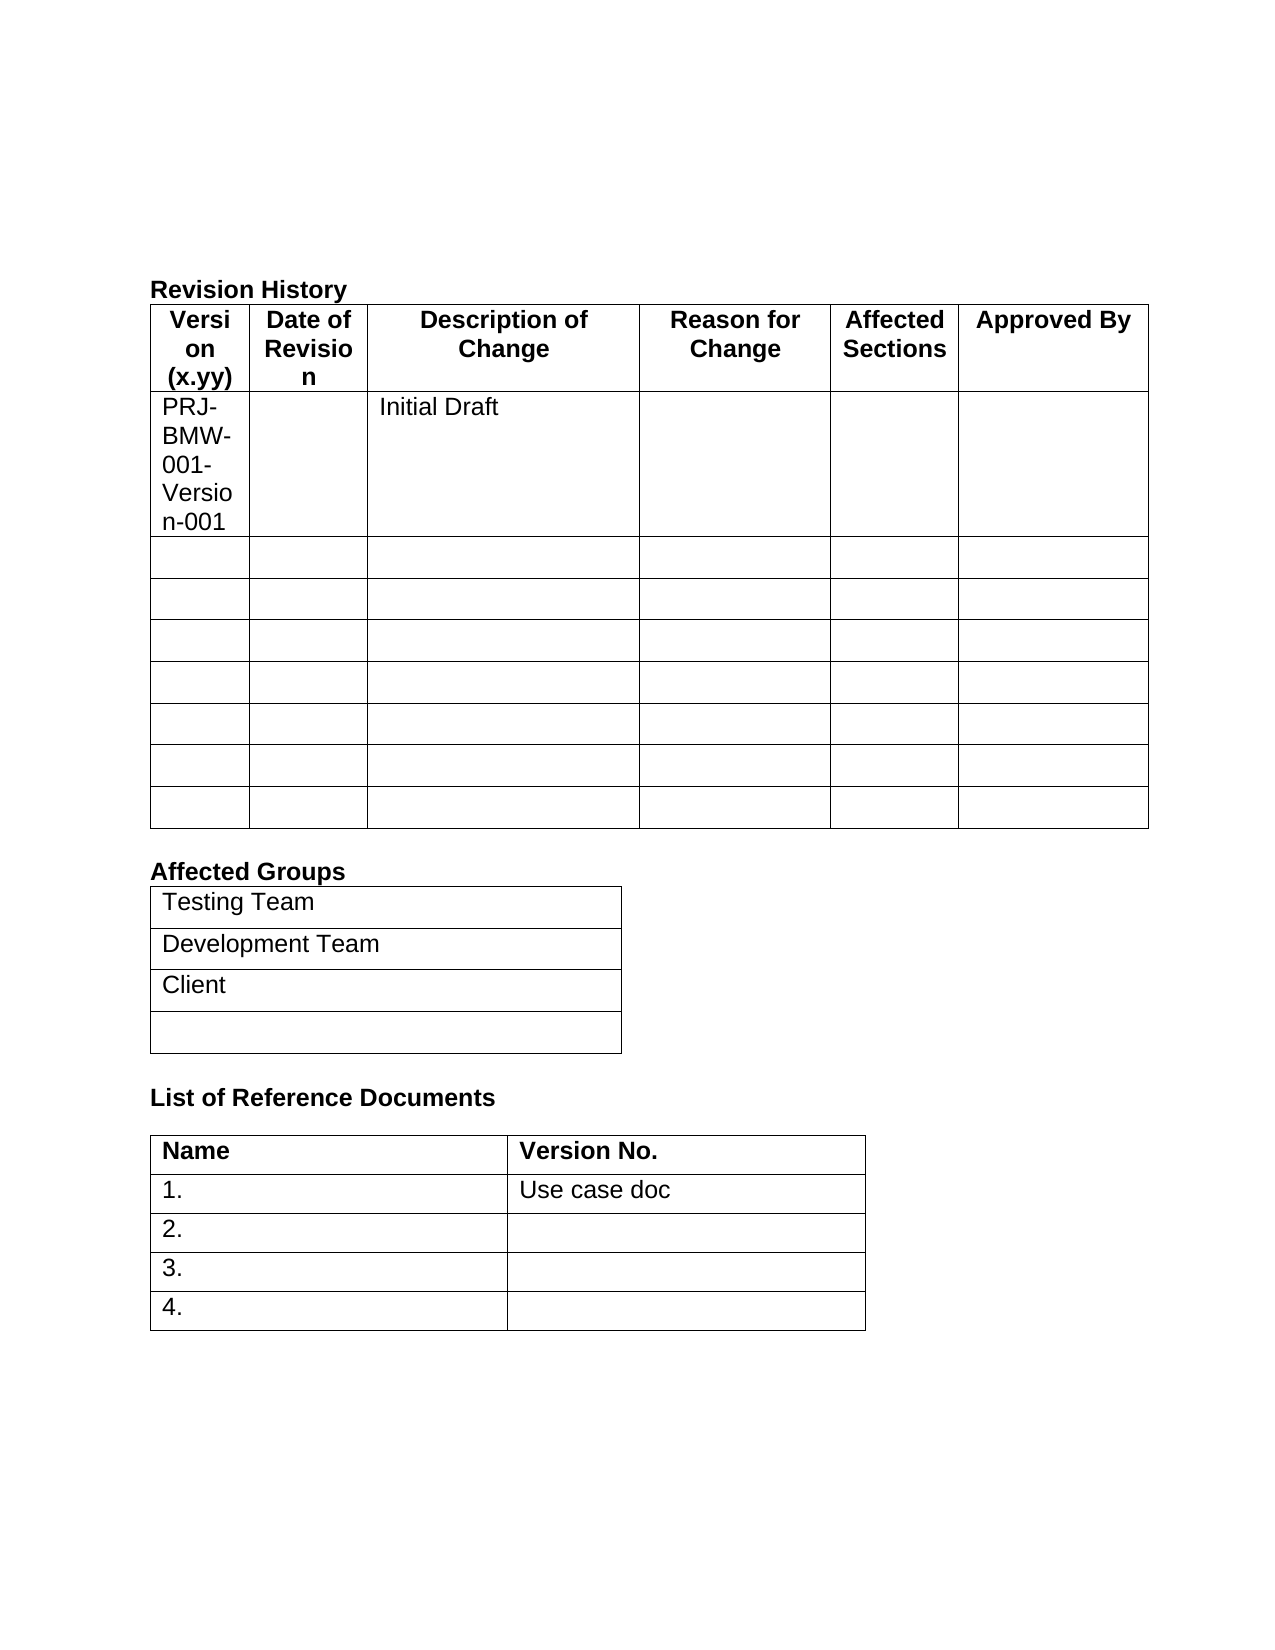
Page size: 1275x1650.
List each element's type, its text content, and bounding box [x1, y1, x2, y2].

table_cell [640, 704, 830, 744]
table_cell [959, 579, 1148, 619]
table_cell [250, 537, 367, 577]
text Revision History [150, 275, 1125, 304]
table_cell [368, 620, 639, 661]
text List of Reference Documents [150, 1082, 1125, 1135]
table_header Version (x.yy) [151, 305, 249, 391]
table_cell [959, 745, 1148, 786]
table_cell [368, 537, 639, 577]
text Affected Groups [150, 857, 1125, 886]
table_cell [508, 1292, 865, 1330]
table_cell [640, 537, 830, 577]
table_cell [508, 1214, 865, 1252]
table_header Description of Change [368, 305, 639, 391]
table_cell [831, 662, 958, 702]
table_header Testing Team [151, 887, 621, 928]
table_cell [250, 392, 367, 536]
table_cell [831, 787, 958, 827]
table_cell PRJ-BMW-001-Version-001 [151, 392, 249, 536]
table_cell [250, 745, 367, 786]
table_cell [151, 579, 249, 619]
table_header Version No. [508, 1136, 865, 1174]
table_cell [250, 704, 367, 744]
table_cell [151, 704, 249, 744]
table_cell [368, 579, 639, 619]
table_cell [831, 620, 958, 661]
table_cell [250, 620, 367, 661]
table_cell [368, 745, 639, 786]
table_cell [640, 662, 830, 702]
table_cell Development Team [151, 929, 621, 969]
table_header Name [151, 1136, 507, 1174]
table_cell [250, 787, 367, 827]
table_cell [831, 579, 958, 619]
table_cell 2. [151, 1214, 507, 1252]
table_cell Client [151, 970, 621, 1011]
table_cell [250, 662, 367, 702]
table_cell [640, 579, 830, 619]
table_cell [959, 662, 1148, 702]
table_cell [151, 787, 249, 827]
table_cell 4. [151, 1292, 507, 1330]
table_cell [368, 662, 639, 702]
table_cell [151, 620, 249, 661]
table_cell [959, 392, 1148, 536]
table_cell [959, 704, 1148, 744]
table_cell [151, 662, 249, 702]
table_cell [831, 704, 958, 744]
table_cell [640, 620, 830, 661]
table_cell [151, 1012, 621, 1053]
table_cell [368, 787, 639, 827]
table_cell Use case doc [508, 1175, 865, 1213]
table_cell [831, 745, 958, 786]
table_cell [959, 537, 1148, 577]
table_header Reason for Change [640, 305, 830, 391]
table_cell [831, 392, 958, 536]
table_cell [831, 537, 958, 577]
table_cell [368, 704, 639, 744]
table_cell [640, 745, 830, 786]
table_header Affected Sections [831, 305, 958, 391]
table_cell [640, 392, 830, 536]
table_cell [151, 745, 249, 786]
table_cell [508, 1253, 865, 1291]
table_header Date of Revision [250, 305, 367, 391]
table_cell 1. [151, 1175, 507, 1213]
table_cell Initial Draft [368, 392, 639, 536]
table_cell [250, 579, 367, 619]
table_header Approved By [959, 305, 1148, 391]
table_cell [959, 620, 1148, 661]
table_cell 3. [151, 1253, 507, 1291]
table_cell [959, 787, 1148, 827]
table_cell [640, 787, 830, 827]
table_cell [151, 537, 249, 577]
